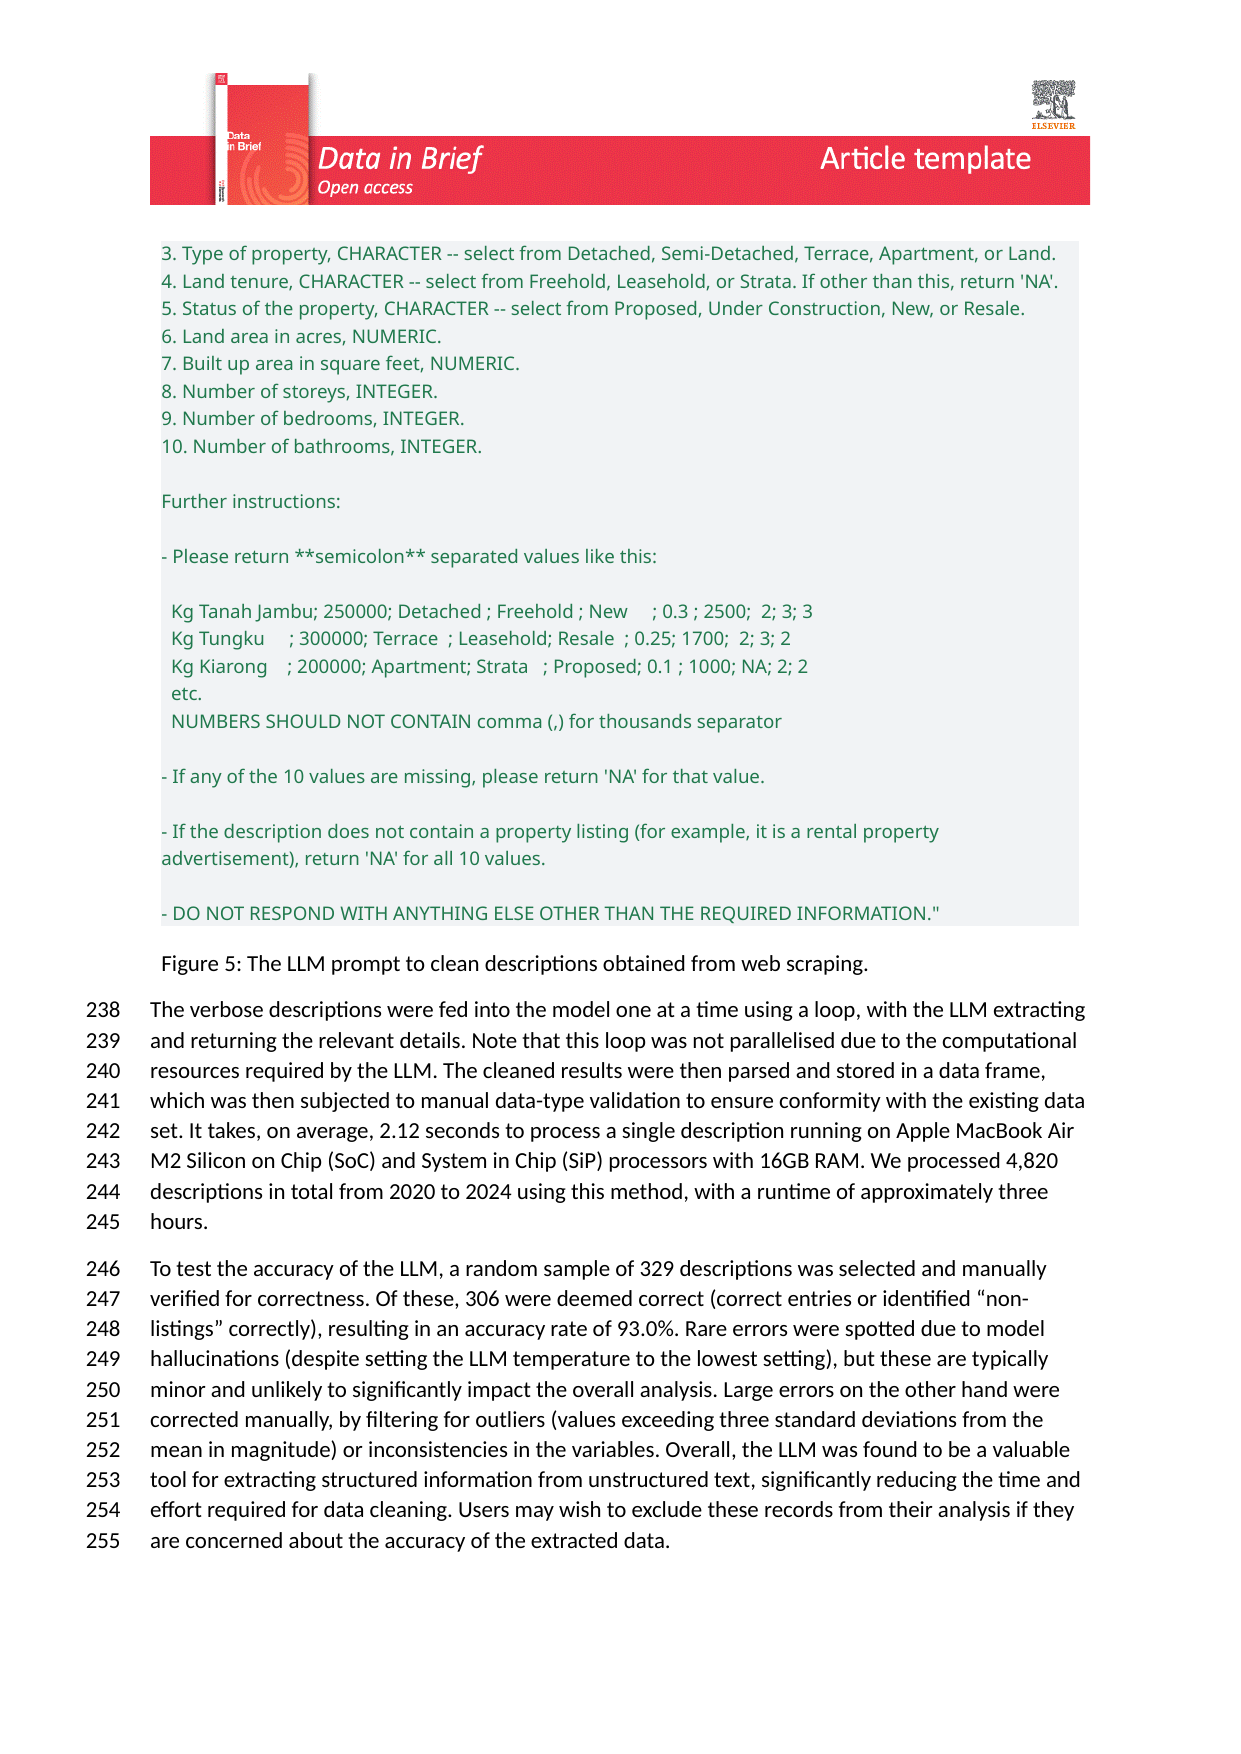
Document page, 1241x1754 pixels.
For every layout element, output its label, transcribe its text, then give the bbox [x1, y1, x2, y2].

text To test the accuracy of the LLM, a random sample of 329 descriptions was selected and manually verified for correctness. Of these, 306 were deemed correct (correct entries or identified “non-listings” correctly), resulting in an accuracy rate of 93.0%. Rare errors were spotted due to model hallucinations (despite setting the LLM temperature to the lowest setting), but these are typically minor and unlikely to significantly impact the overall analysis. Large errors on the other hand were corrected manually, by filtering for outliers (values exceeding three standard deviations from the mean in magnitude) or inconsistencies in the variables. Overall, the LLM was found to be a valuable tool for extracting structured information from unstructured text, significantly reducing the time and effort required for data cleaning. Users may wish to exclude these records from their analysis if they are concerned about the accuracy of the extracted data. [150, 1254, 1090, 1554]
text The verbose descriptions were fed into the model one at a time using a loop, with the LLM extracting and returning the relevant details. Note that this loop was not parallelised due to the computational resources required by the LLM. The cleaned results were then parsed and stored in a data frame, which was then subjected to manual data-type validation to ensure conformity with the existing data set. It takes, on average, 2.12 seconds to process a single description running on Apple MacBook Air M2 Silicon on Chip (SoC) and System in Chip (SiP) processors with 16GB RAM. We processed 4,820 descriptions in total from 2020 to 2024 using this method, with a runtime of approximately three hours. [150, 996, 1090, 1235]
picture [150, 73, 1091, 205]
